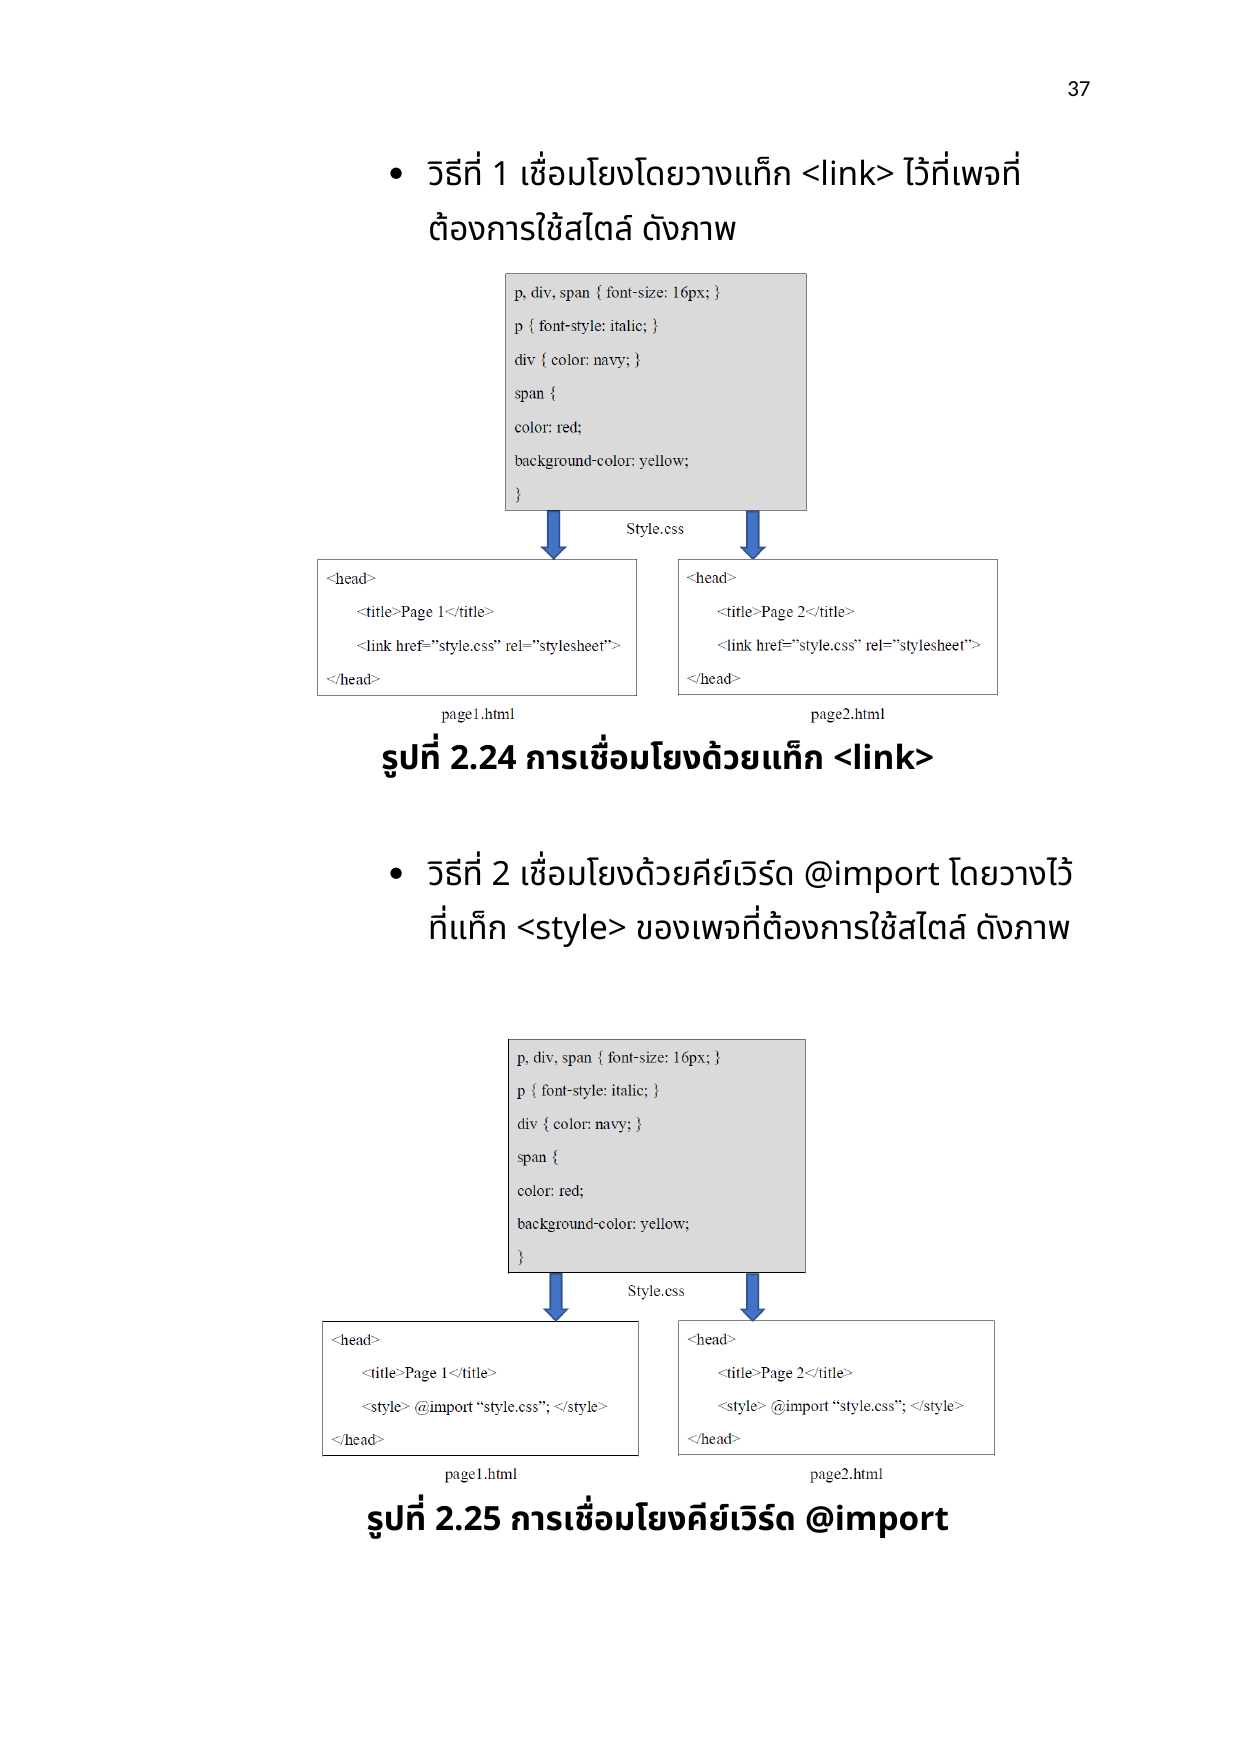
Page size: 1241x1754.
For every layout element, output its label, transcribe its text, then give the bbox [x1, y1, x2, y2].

text รูปที่ 2.25 การเชื่อมโยงคีย์เวิร์ด @import [225, 1494, 1090, 1545]
picture [304, 258, 1011, 732]
list วิธีที่ 2 เชื่อมโยงด้วยคีย์เวิร์ด @import โดยวางไว้ที่แท็ก <style> ของเพจที่ต้องการใช้สไตล์ ดังภาพ [390, 849, 1090, 954]
list วิธีที่ 1 เชื่อมโยงโดยวางแท็ก <link> ไว้ที่เพจที่ต้องการใช้สไตล์ ดังภาพ [390, 150, 1090, 255]
text รูปที่ 2.24 การเชื่อมโยงด้วยแท็ก <link> [225, 733, 1090, 784]
picture [304, 1019, 1011, 1493]
